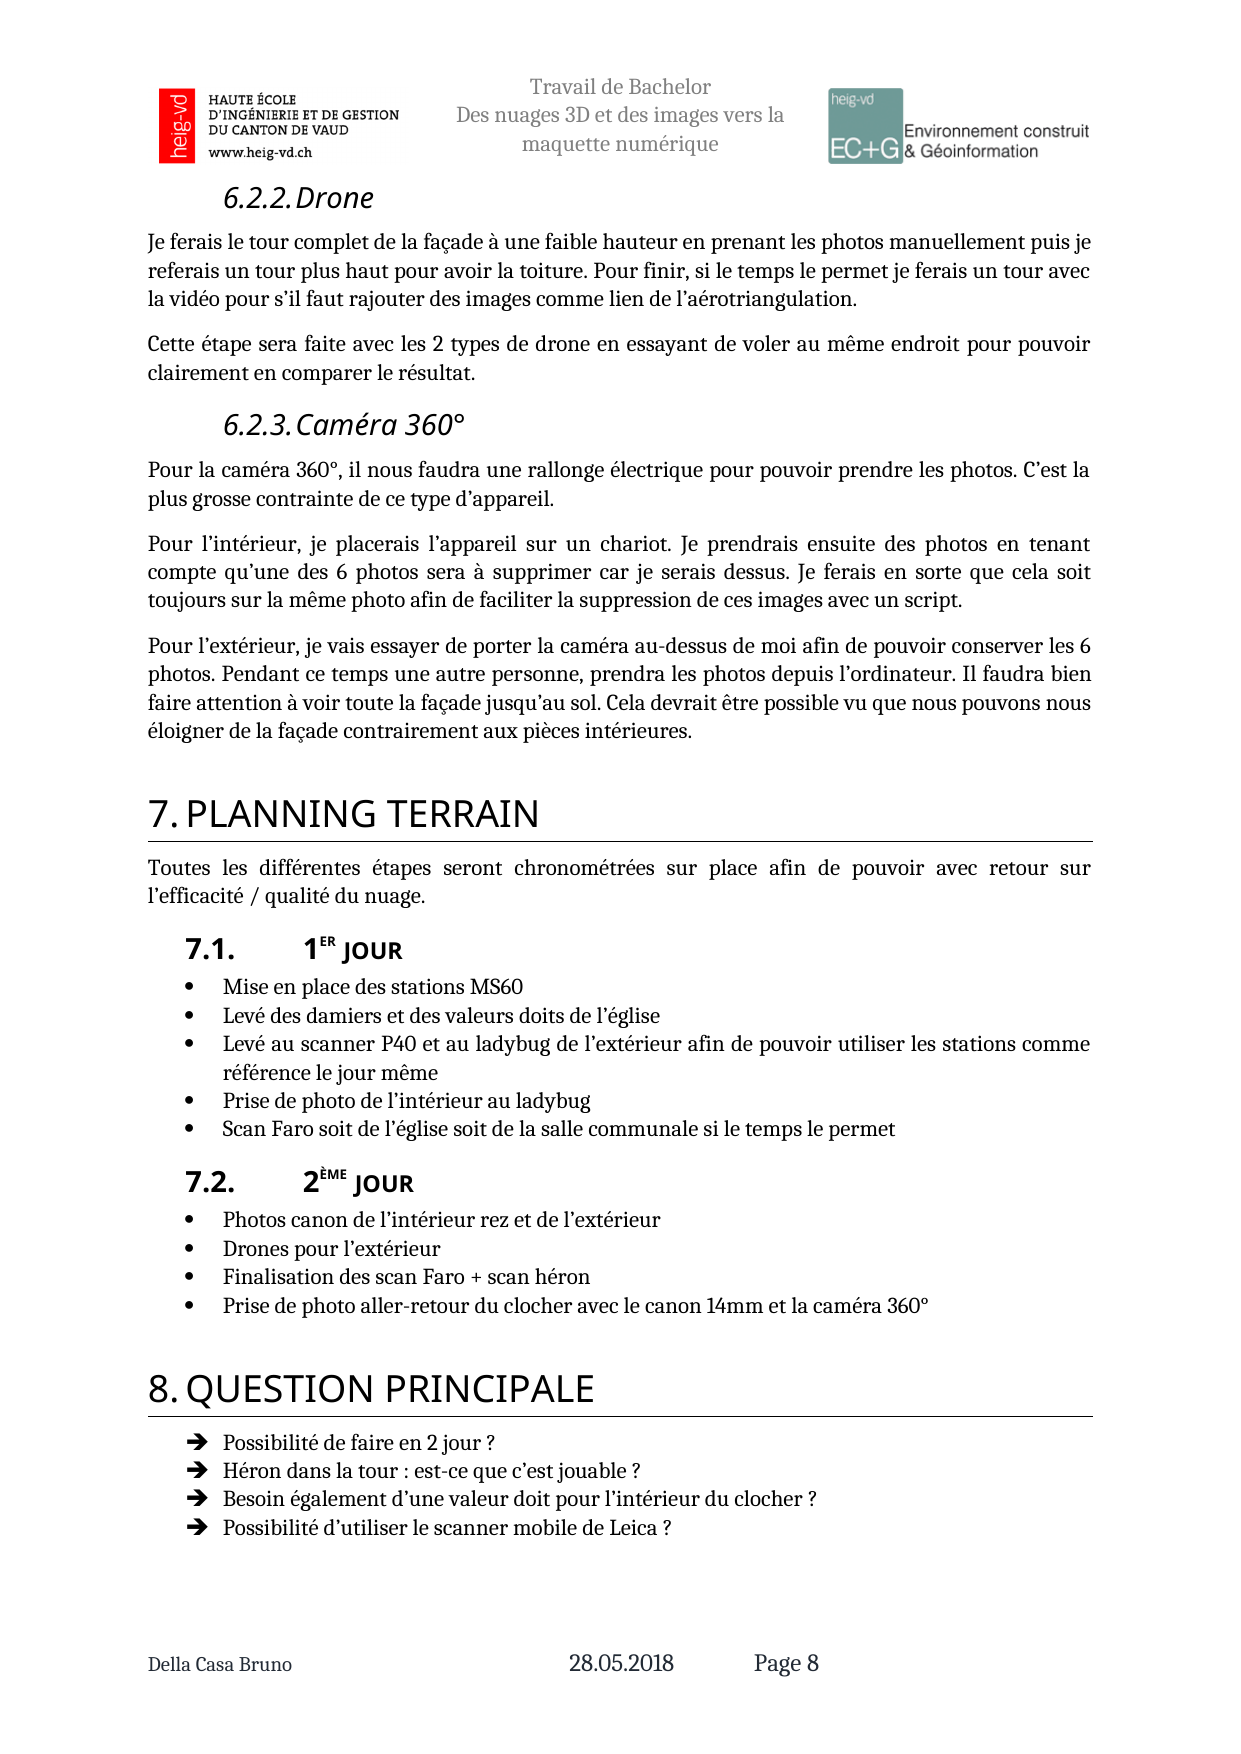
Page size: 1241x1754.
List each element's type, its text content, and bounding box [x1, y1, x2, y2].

list Drones pour l’extérieur [185, 1236, 1093, 1262]
picture [147, 87, 410, 165]
list Possibilité d’utiliser le scanner mobile de Leica ? [185, 1514, 1093, 1541]
list Héron dans la tour : est-ce que c’est jouable ? [185, 1458, 1093, 1484]
list Prise de photo aller-retour du clocher avec le canon 14mm et la caméra 360° [185, 1292, 1093, 1319]
text Je ferais le tour complet de la façade à une faible hauteur en prenant les photos manuellement puis je referais un tour plus haut pour avoir la toiture. Pour finir, si le temps le permet je ferais un tour avec la vidéo pour s’il faut rajouter des images comme lien de l’aérotriangulation. [148, 229, 1093, 312]
picture [827, 87, 1093, 165]
list Photos canon de l’intérieur rez et de l’extérieur [185, 1207, 1093, 1233]
list Finalisation des scan Faro + scan héron [185, 1264, 1093, 1290]
subtitle Planning terrain [148, 788, 1093, 841]
text Pour l’extérieur, je vais essayer de porter la caméra au-dessus de moi afin de pouvoir conserver les 6 photos. Pendant ce temps une autre personne, prendra les photos depuis l’ordinateur. Il faudra bien faire attention à voir toute la façade jusqu’au sol. Cela devrait être possible vu que nous pouvons nous éloigner de la façade contrairement aux pièces intérieures. [148, 632, 1093, 744]
list Prise de photo de l’intérieur au ladybug [185, 1088, 1093, 1114]
subtitle 2ème jour [185, 1161, 1093, 1201]
list Mise en place des stations MS60 [185, 974, 1093, 1000]
list Scan Faro soit de l’église soit de la salle communale si le temps le permet [185, 1116, 1093, 1142]
list Levé au scanner P40 et au ladybug de l’extérieur afin de pouvoir utiliser les stations comme référence le jour même [185, 1031, 1093, 1086]
list Levé des damiers et des valeurs doits de l’église [185, 1002, 1093, 1029]
list Possibilité de faire en 2 jour ? [185, 1429, 1093, 1456]
subtitle 1er jour [185, 928, 1093, 968]
text Toutes les différentes étapes seront chronométrées sur place afin de pouvoir avec retour sur l’efficacité / qualité du nuage. [148, 854, 1093, 909]
subtitle Drone [223, 177, 1093, 217]
text Pour la caméra 360°, il nous faudra une rallonge électrique pour pouvoir prendre les photos. C’est la plus grosse contrainte de ce type d’appareil. [148, 457, 1093, 512]
list Besoin également d’une valeur doit pour l’intérieur du clocher ? [185, 1486, 1093, 1512]
text Cette étape sera faite avec les 2 types de drone en essayant de voler au même endroit pour pouvoir clairement en comparer le résultat. [148, 331, 1093, 386]
text Pour l’intérieur, je placerais l’appareil sur un chariot. Je prendrais ensuite des photos en tenant compte qu’une des 6 photos sera à supprimer car je serais dessus. Je ferais en sorte que cela soit toujours sur la même photo afin de faciliter la suppression de ces images avec un script. [148, 530, 1093, 614]
subtitle Caméra 360° [223, 405, 1093, 444]
subtitle Question principale [148, 1363, 1093, 1416]
